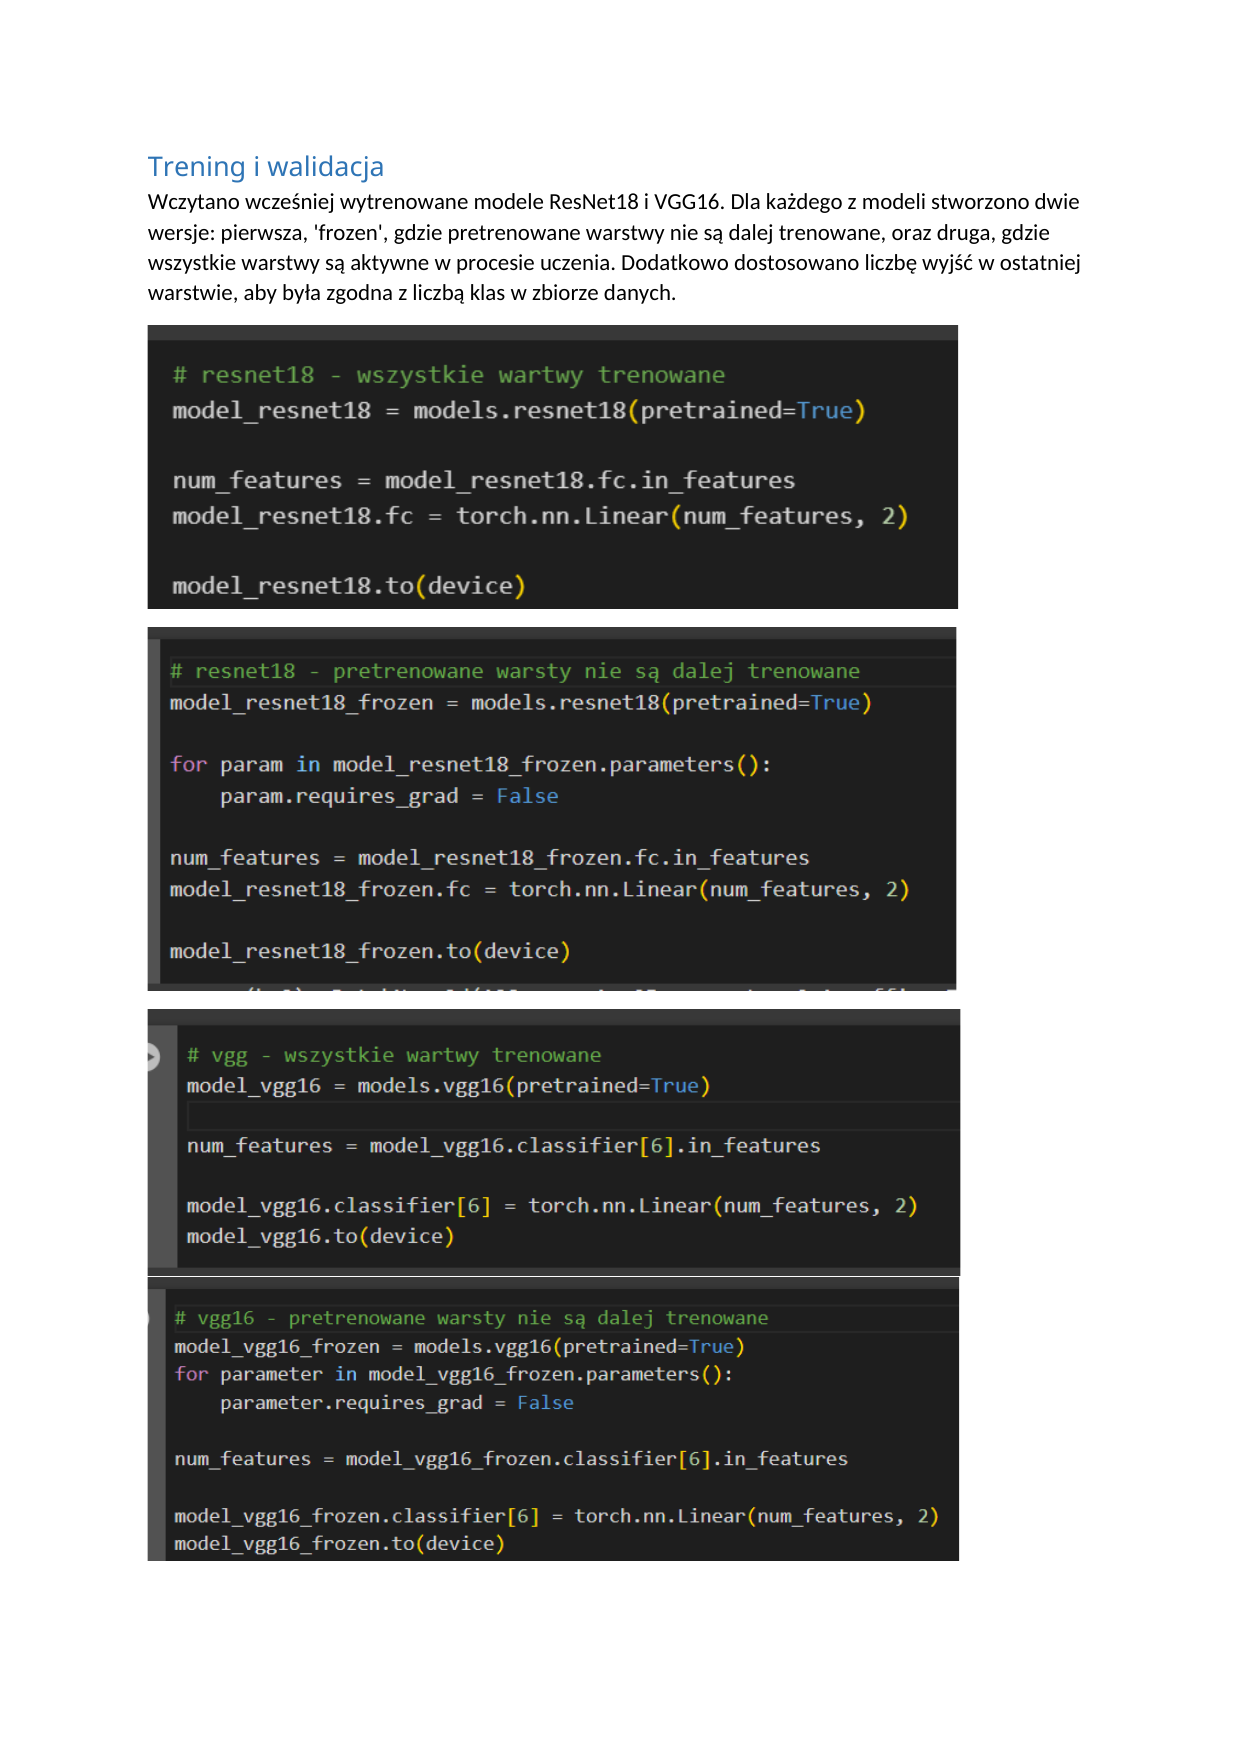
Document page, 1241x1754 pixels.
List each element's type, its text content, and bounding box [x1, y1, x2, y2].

subtitle Trening i walidacja [148, 148, 1093, 184]
picture [147, 325, 959, 609]
picture [147, 1277, 960, 1561]
picture [147, 627, 957, 991]
text Wczytano wcześniej wytrenowane modele ResNet18 i VGG16. Dla każdego z modeli stworzono dwie wersje: pierwsza, 'frozen', gdzie pretrenowane warstwy nie są dalej trenowane, oraz druga, gdzie wszystkie warstwy są aktywne w procesie uczenia. Dodatkowo dostosowano liczbę wyjść w ostatniej warstwie, aby była zgodna z liczbą klas w zbiorze danych. [148, 187, 1093, 306]
picture [147, 1009, 961, 1276]
